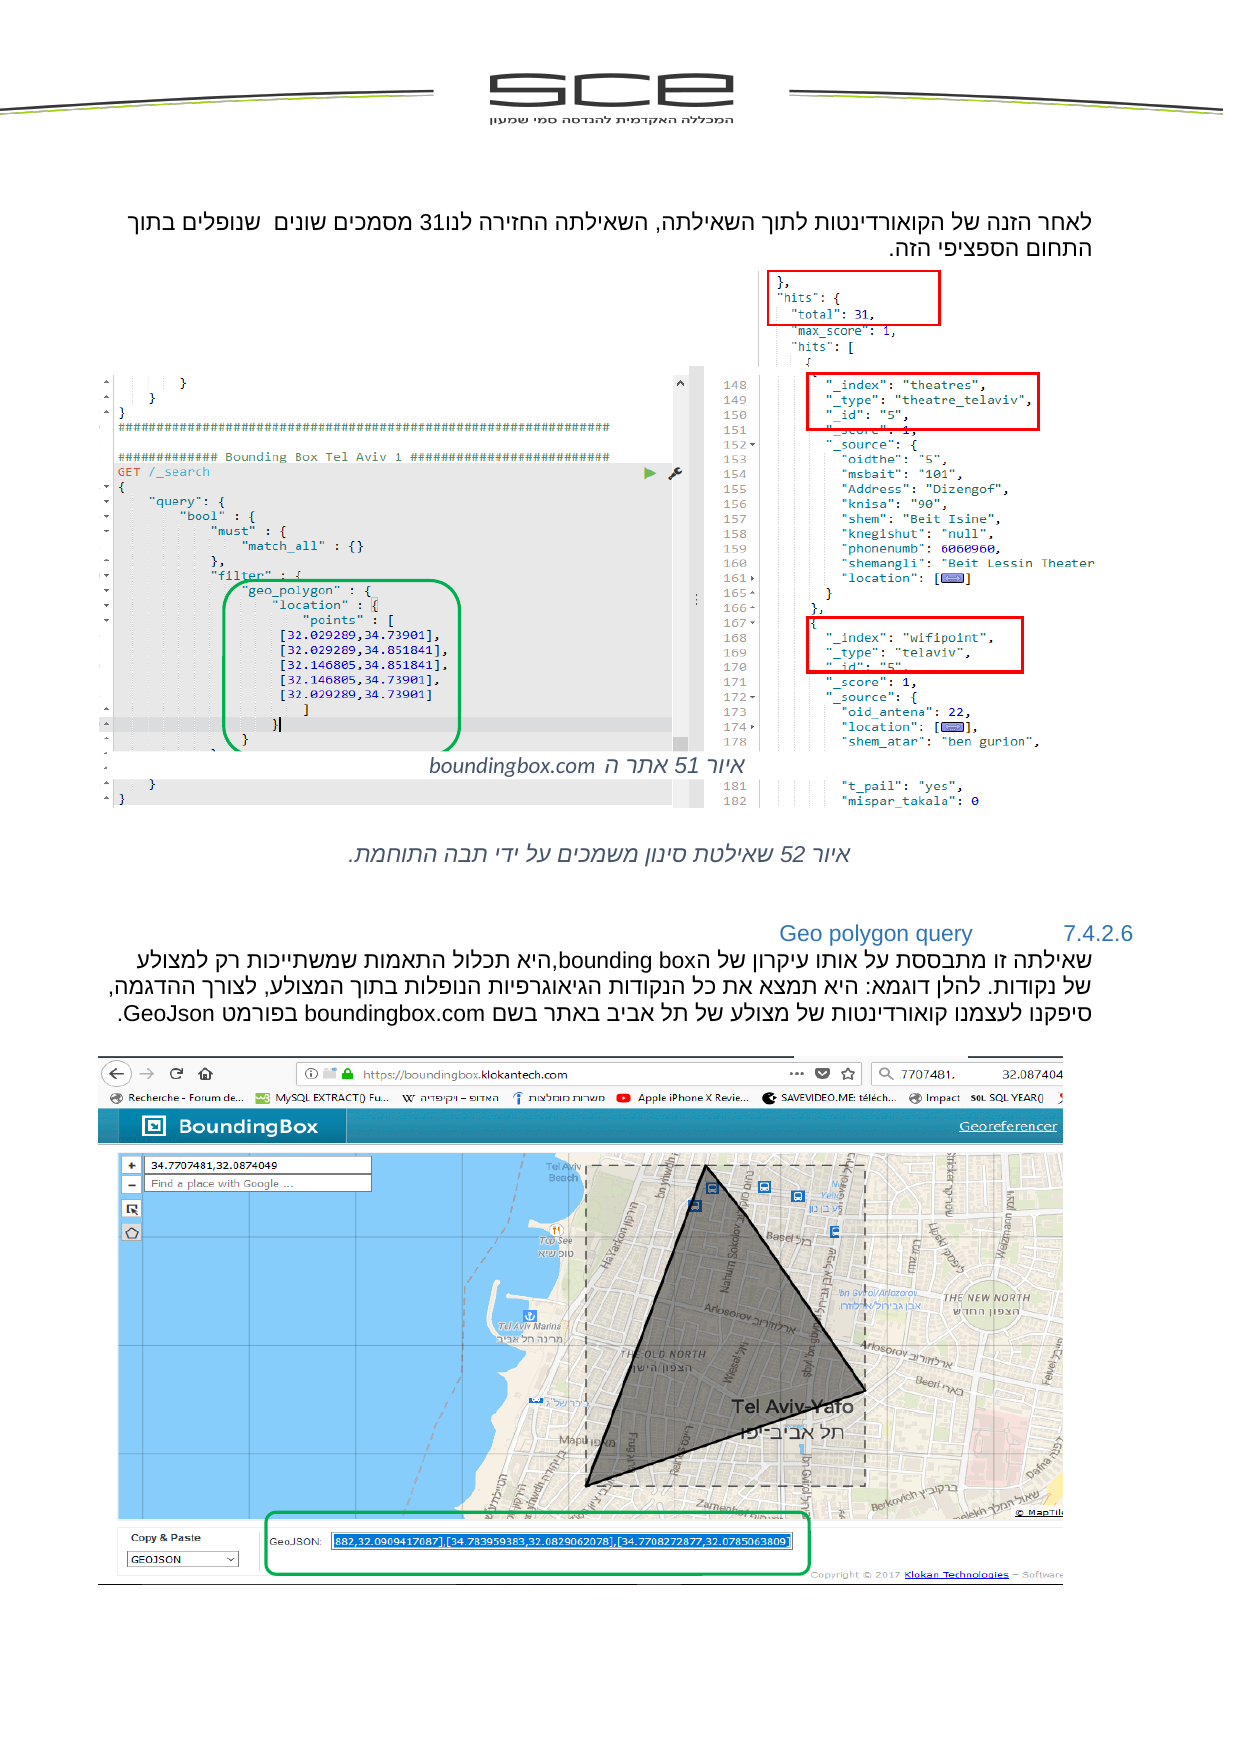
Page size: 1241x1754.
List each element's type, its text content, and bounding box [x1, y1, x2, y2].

picture [769, 272, 938, 324]
text איור 52 שאילטת סינון משמכים על ידי תבה התוחמת. [103, 841, 1093, 867]
picture [0, 12, 1224, 149]
picture [98, 1056, 1063, 1585]
picture [99, 271, 1095, 808]
subtitle Geo polygon query [103, 920, 1063, 947]
text שאילתה זו מתבססת על אותו עיקרון של הbounding box,היא תכלול התאמות שמשתייכות רק למצולע של נקודות. להלן דוגמא: היא תמצא את כל הנקודות הגיאוגרפיות הנופלות בתוך המצולע, לצורך ההדגמה, סיפקנו לעצמנו קואורדינטות של מצולע של תל אביב באתר בשם boundingbox.com בפורמט GeoJson. [103, 947, 1093, 1026]
text לאחר הזנה של הקואורדינטות לתוך השאילתה, השאילתה החזירה לנו31 מסמכים שונים שנופלים בתוך התחום הספציפי הזה. [103, 209, 1093, 261]
